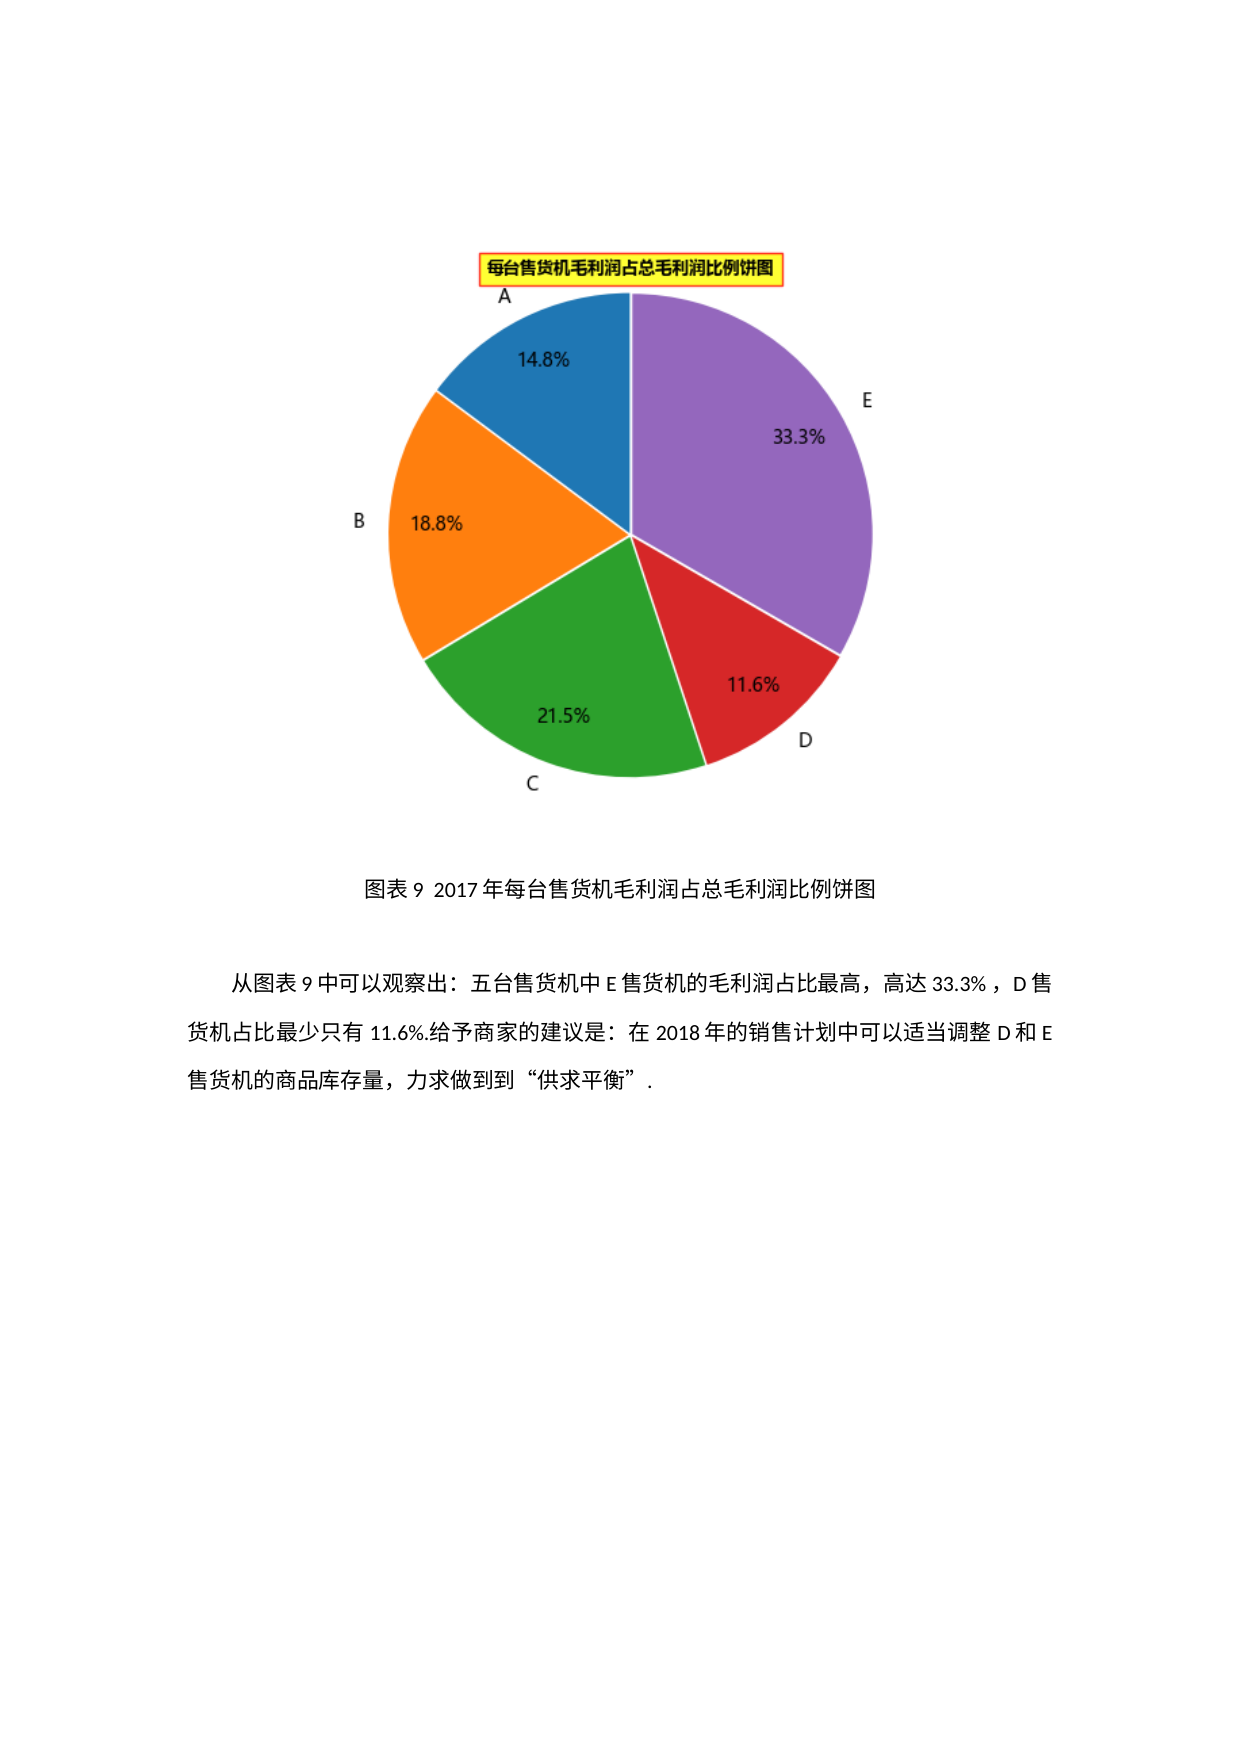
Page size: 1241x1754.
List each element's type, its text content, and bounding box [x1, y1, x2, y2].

text 图表9 2017年每台售货机毛利润占总毛利润比例饼图 [187, 871, 1053, 904]
text 从图表9中可以观察出：五台售货机中E售货机的毛利润占比最高，高达33.3% ，D售货机占比最少只有11.6%.给予商家的建议是：在2018年的销售计划中可以适当调整D和E售货机的商品库存量，力求做到到“供求平衡”. [187, 965, 1053, 1095]
picture [187, 207, 1053, 857]
